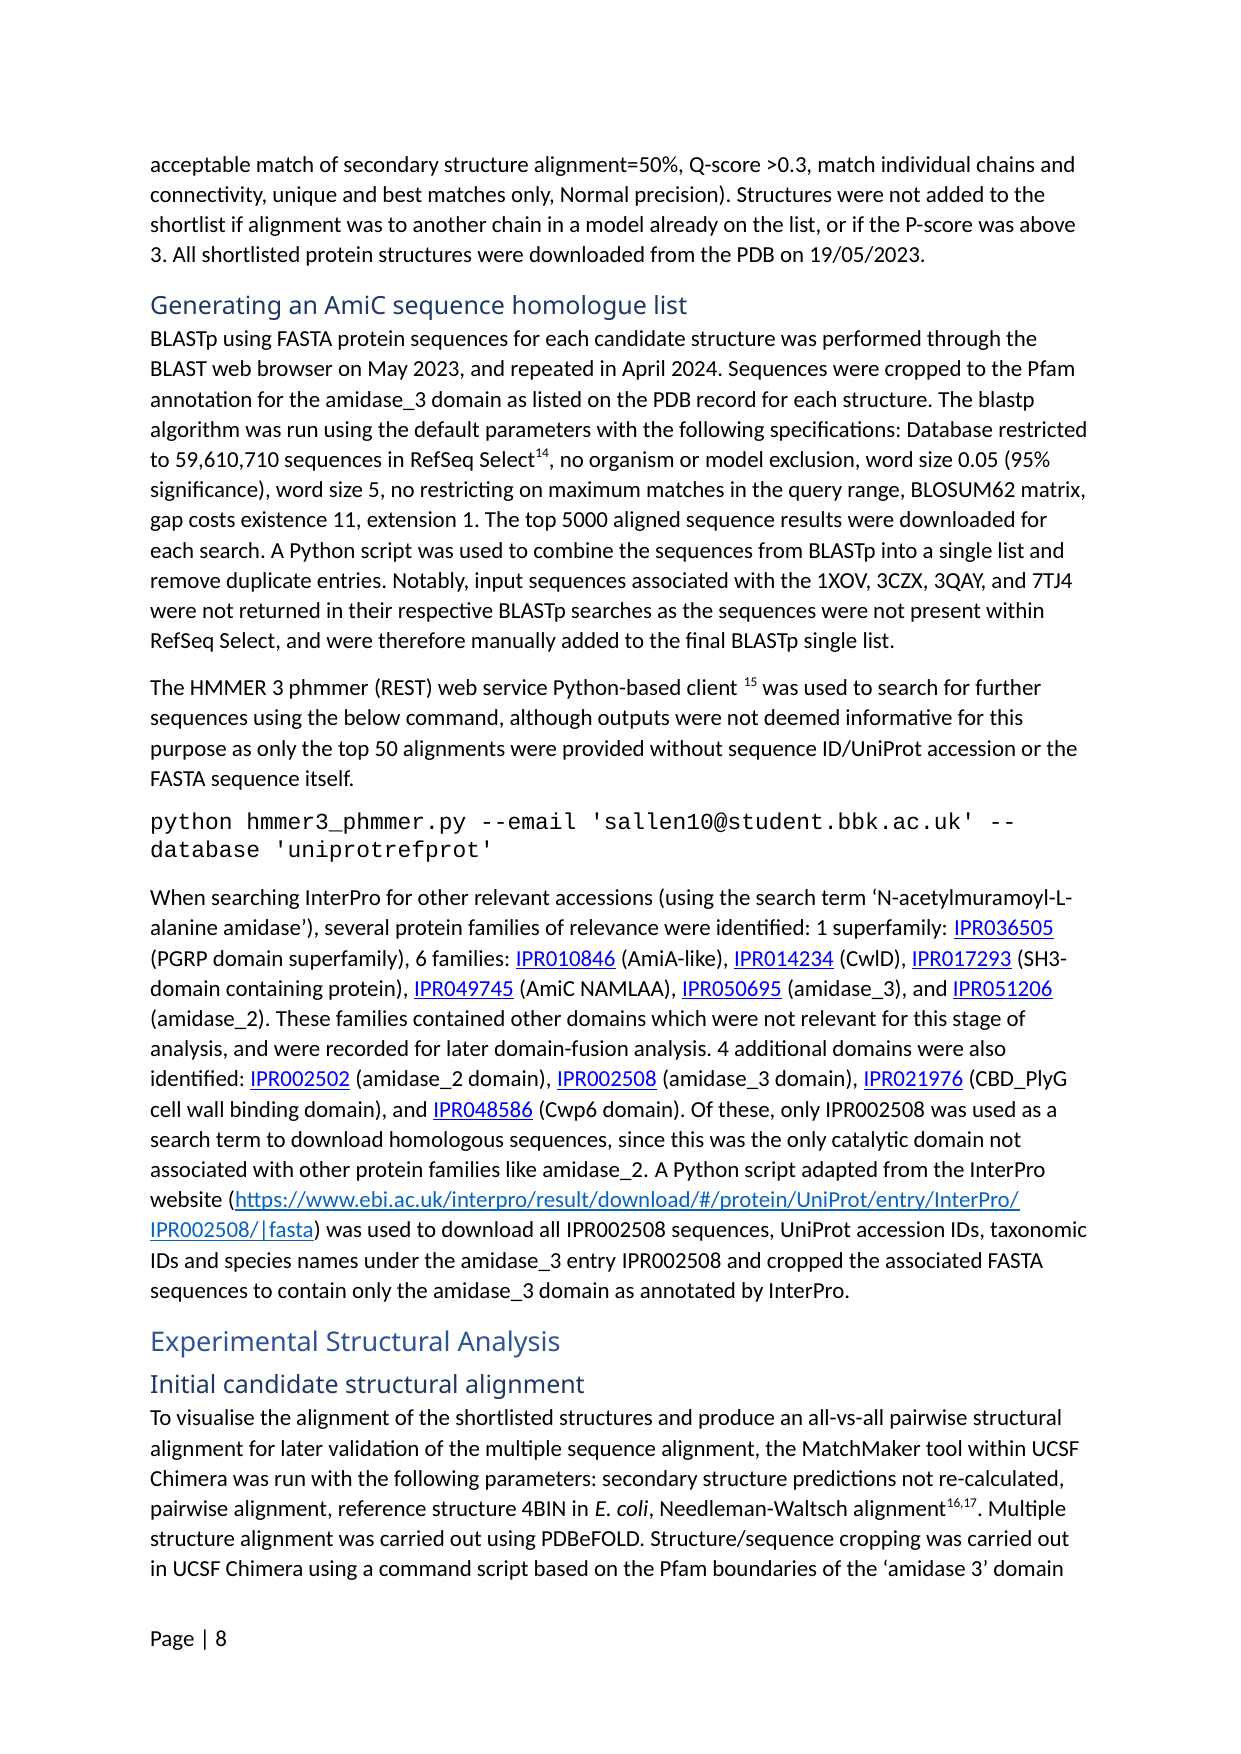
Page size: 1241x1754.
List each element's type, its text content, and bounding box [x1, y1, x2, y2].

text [150, 150, 1090, 269]
text python hmmer3_phmmer.py --email 'sallen10@student.bbk.ac.uk' --database 'uniprotrefprot' [150, 811, 1090, 864]
subtitle Generating an AmiC sequence homologue list [150, 287, 1090, 322]
subtitle Experimental Structural Analysis [150, 1323, 1090, 1360]
text When searching InterPro for other relevant accessions (using the search term ‘N-acetylmuramoyl-L-alanine amidase’), several protein families of relevance were identified: 1 superfamily: IPR036505 (PGRP domain superfamily), 6 families: IPR010846 (AmiA-like), IPR014234 (CwlD), IPR017293 (SH3-domain containing protein), IPR049745 (AmiC NAMLAA), IPR050695 (amidase_3), and IPR051206 (amidase_2). These families contained other domains which were not relevant for this stage of analysis, and were recorded for later domain-fusion analysis. 4 additional domains were also identified: IPR002502 (amidase_2 domain), IPR002508 (amidase_3 domain), IPR021976 (CBD_PlyG cell wall binding domain), and IPR048586 (Cwp6 domain). Of these, only IPR002508 was used as a search term to download homologous sequences, since this was the only catalytic domain not associated with other protein families like amidase_2. A Python script adapted from the InterPro website (https://www.ebi.ac.uk/interpro/result/download/#/protein/UniProt/entry/InterPro/IPR002508/|fasta) was used to download all IPR002508 sequences, UniProt accession IDs, taxonomic IDs and species names under the amidase_3 entry IPR002508 and cropped the associated FASTA sequences to contain only the amidase_3 domain as annotated by InterPro. [150, 883, 1090, 1304]
subtitle Initial candidate structural alignment [150, 1367, 1090, 1401]
text The HMMER 3 phmmer (REST) web service Python-based client 15 was used to search for further sequences using the below command, although outputs were not deemed informative for this purpose as only the top 50 alignments were provided without sequence ID/UniProt accession or the FASTA sequence itself. [150, 673, 1090, 792]
text BLASTp using FASTA protein sequences for each candidate structure was performed through the BLAST web browser on May 2023, and repeated in April 2024. Sequences were cropped to the Pfam annotation for the amidase_3 domain as listed on the PDB record for each structure. The blastp algorithm was run using the default parameters with the following specifications: Database restricted to 59,610,710 sequences in RefSeq Select14, no organism or model exclusion, word size 0.05 (95% significance), word size 5, no restricting on maximum matches in the query range, BLOSUM62 matrix, gap costs existence 11, extension 1. The top 5000 aligned sequence results were downloaded for each search. A Python script was used to combine the sequences from BLASTp into a single list and remove duplicate entries. Notably, input sequences associated with the 1XOV, 3CZX, 3QAY, and 7TJ4 were not returned in their respective BLASTp searches as the sequences were not present within RefSeq Select, and were therefore manually added to the final BLASTp single list. [150, 324, 1090, 654]
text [150, 1403, 1090, 1583]
